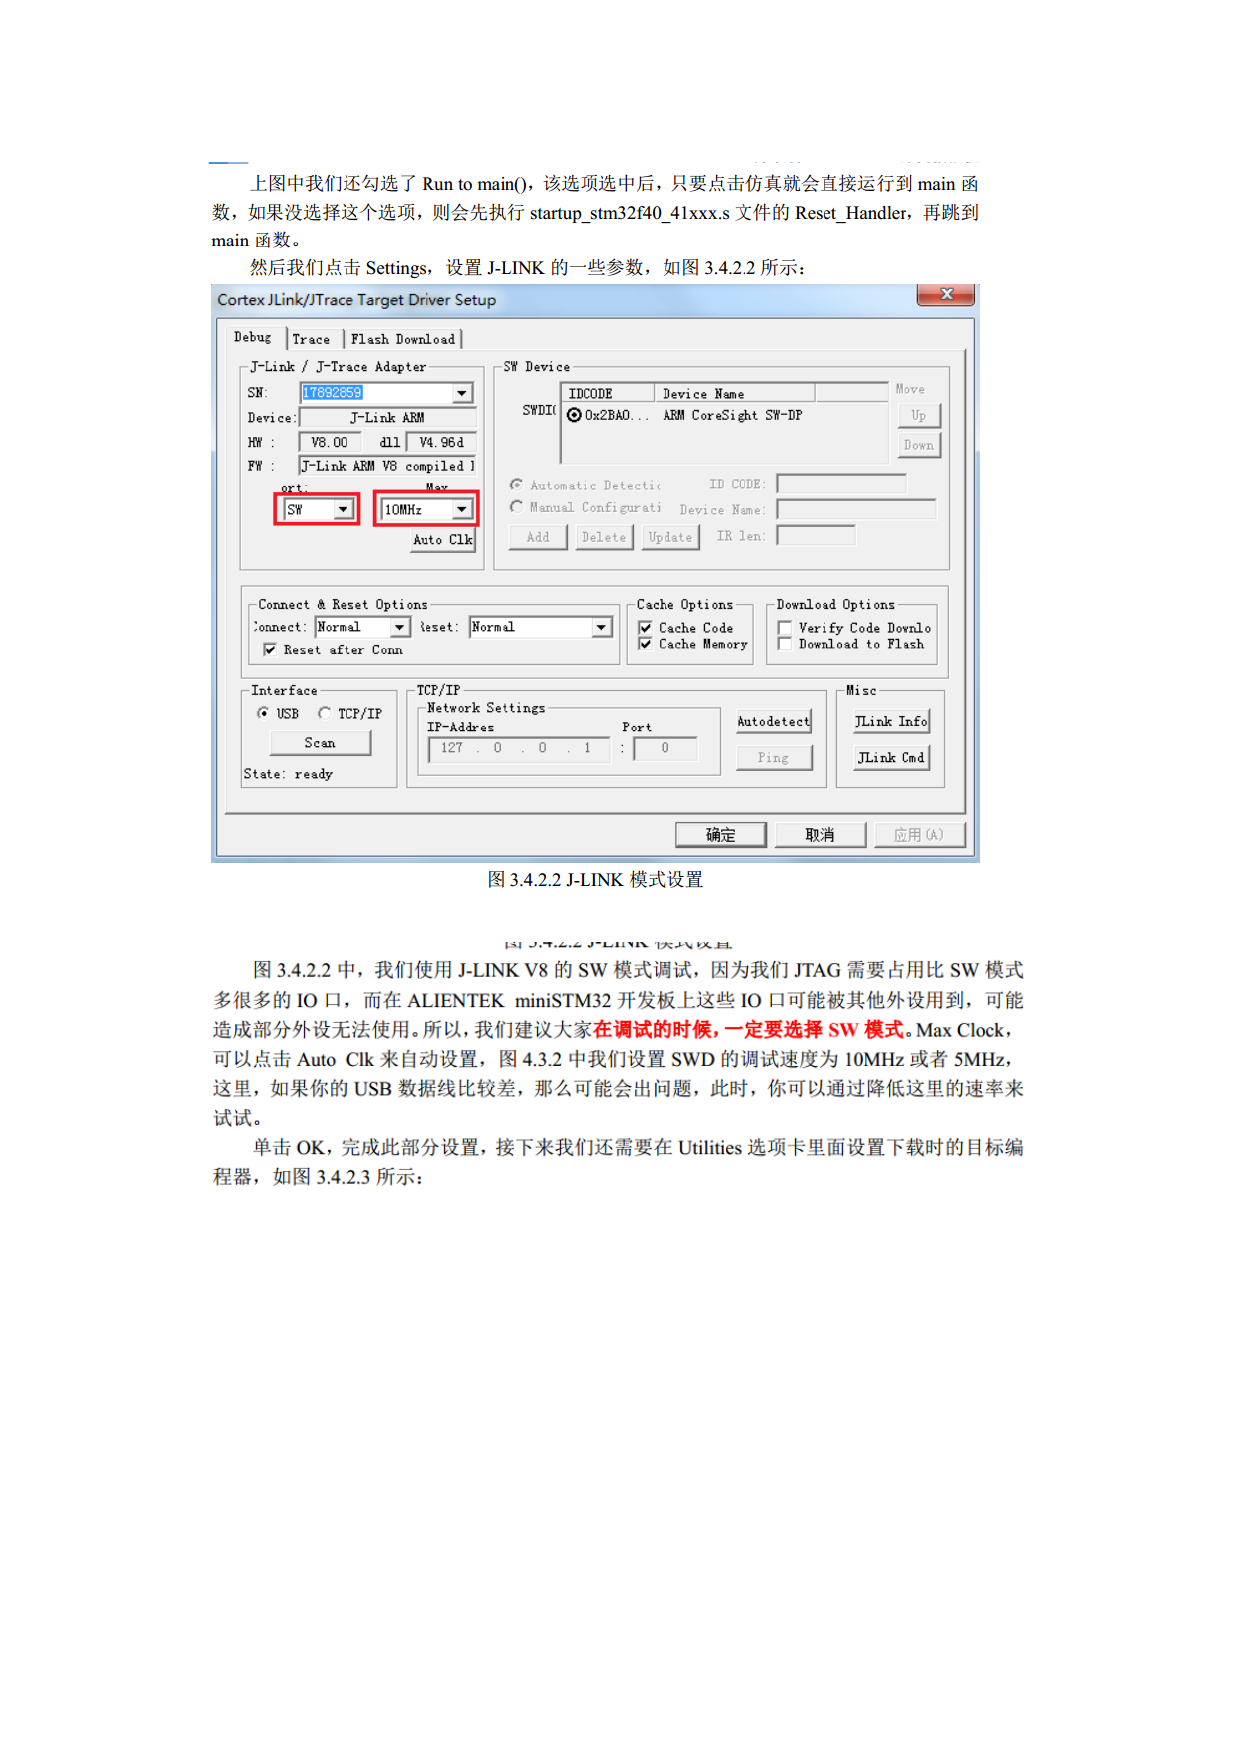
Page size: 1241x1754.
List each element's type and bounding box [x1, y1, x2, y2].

picture [187, 942, 1052, 1212]
picture [187, 162, 984, 892]
